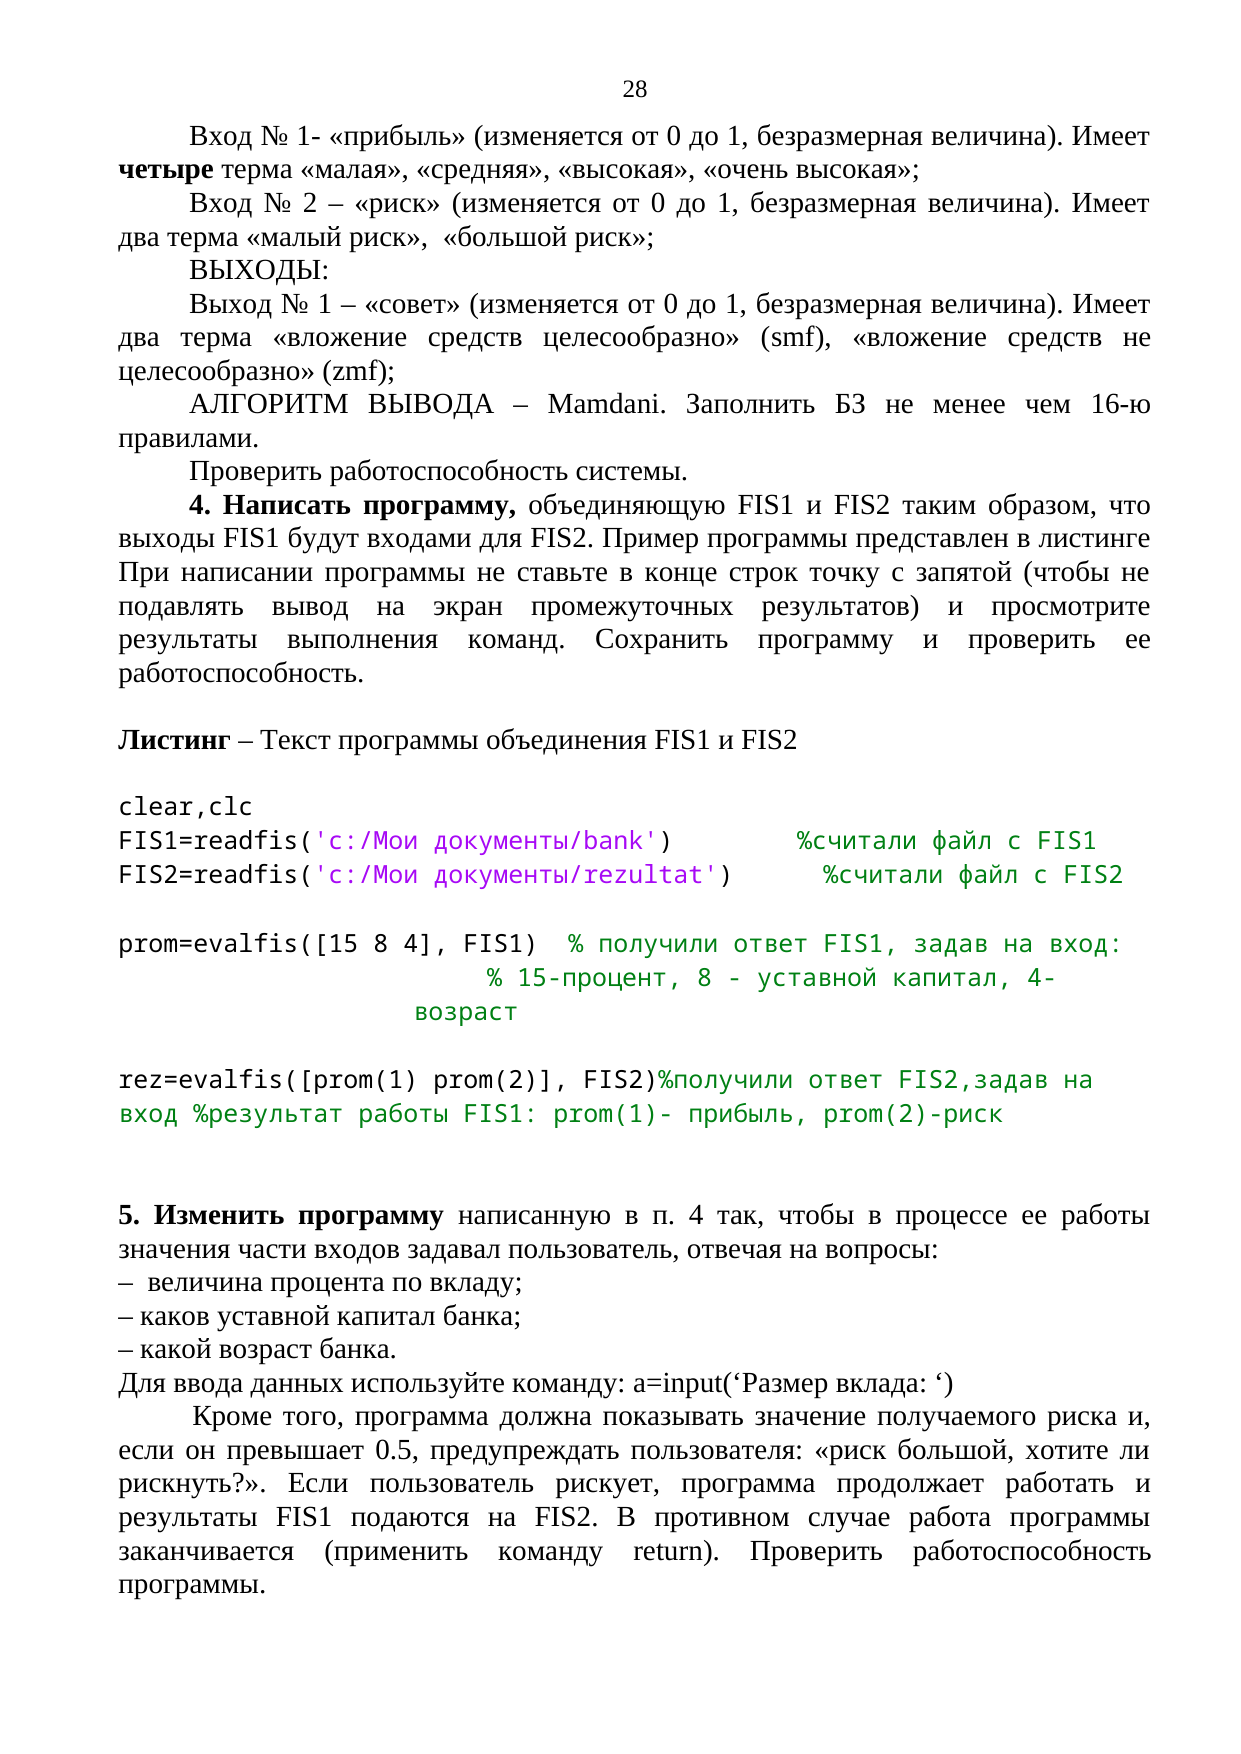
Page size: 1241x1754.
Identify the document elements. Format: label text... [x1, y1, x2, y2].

text 5. Изменить программу написанную в п. 4 так, чтобы в процессе ее работы значения части входов задавал пользователь, отвечая на вопросы: [118, 1197, 1152, 1264]
text FIS1=readfis('c:/Мои документы/bank') %считали файл с FIS1 [118, 823, 1152, 857]
text – каков уставной капитал банка; [118, 1298, 1152, 1331]
text АЛГОРИТМ ВЫВОДА – Mamdani. Заполнить БЗ не менее чем 16-ю правилами. [118, 386, 1152, 453]
text Проверить работоспособность системы. [118, 453, 1152, 487]
text 4. Написать программу, объединяющую FIS1 и FIS2 таким образом, что выходы FIS1 будут входами для FIS2. Пример программы представлен в листинге При написании программы не ставьте в конце строк точку с запятой (чтобы не подавлять вывод на экран промежуточных результатов) и просмотрите результаты выполнения команд. Сохранить программу и проверить ее работоспособность. [118, 487, 1152, 688]
text Кроме того, программа должна показывать значение получаемого риска и, если он превышает 0.5, предупреждать пользователя: «риск большой, хотите ли рискнуть?». Если пользователь рискует, программа продолжает работать и результаты FIS1 подаются на FIS2. В противном случае работа программы заканчивается (применить команду return). Проверить работоспособность программы. [118, 1398, 1152, 1600]
text Листинг – Текст программы объединения FIS1 и FIS2 [118, 722, 1152, 755]
text % 15-процент, 8 - уставной капитал, 4-возраст [413, 959, 1152, 1027]
text Вход № 1- «прибыль» (изменяется от 0 до 1, безразмерная величина). Имеет четыре терма «малая», «средняя», «высокая», «очень высокая»; [118, 118, 1152, 185]
text rez=evalfis([prom(1) prom(2)], FIS2)%получили ответ FIS2,задав на вход %результат работы FIS1: prom(1)- прибыль, prom(2)-риск [118, 1061, 1152, 1129]
text Для ввода данных используйте команду: a=input(‘Размер вклада: ‘) [118, 1365, 1152, 1398]
text Выход № 1 – «совет» (изменяется от 0 до 1, безразмерная величина). Имеет два терма «вложение средств целесообразно» (smf), «вложение средств не целесообразно» (zmf); [118, 286, 1152, 386]
text clear,clc [118, 789, 1152, 823]
text FIS2=readfis('c:/Мои документы/rezultat') %считали файл с FIS2 [118, 857, 1152, 891]
text Вход № 2 – «риск» (изменяется от 0 до 1, безразмерная величина). Имеет два терма «малый риск», «большой риск»; [118, 185, 1152, 252]
text ВЫХОДЫ: [118, 252, 1152, 286]
text – величина процента по вкладу; [118, 1264, 1152, 1298]
text prom=evalfis([15 8 4], FIS1) % получили ответ FIS1, задав на вход: [118, 925, 1152, 959]
text – какой возраст банка. [118, 1331, 1152, 1365]
